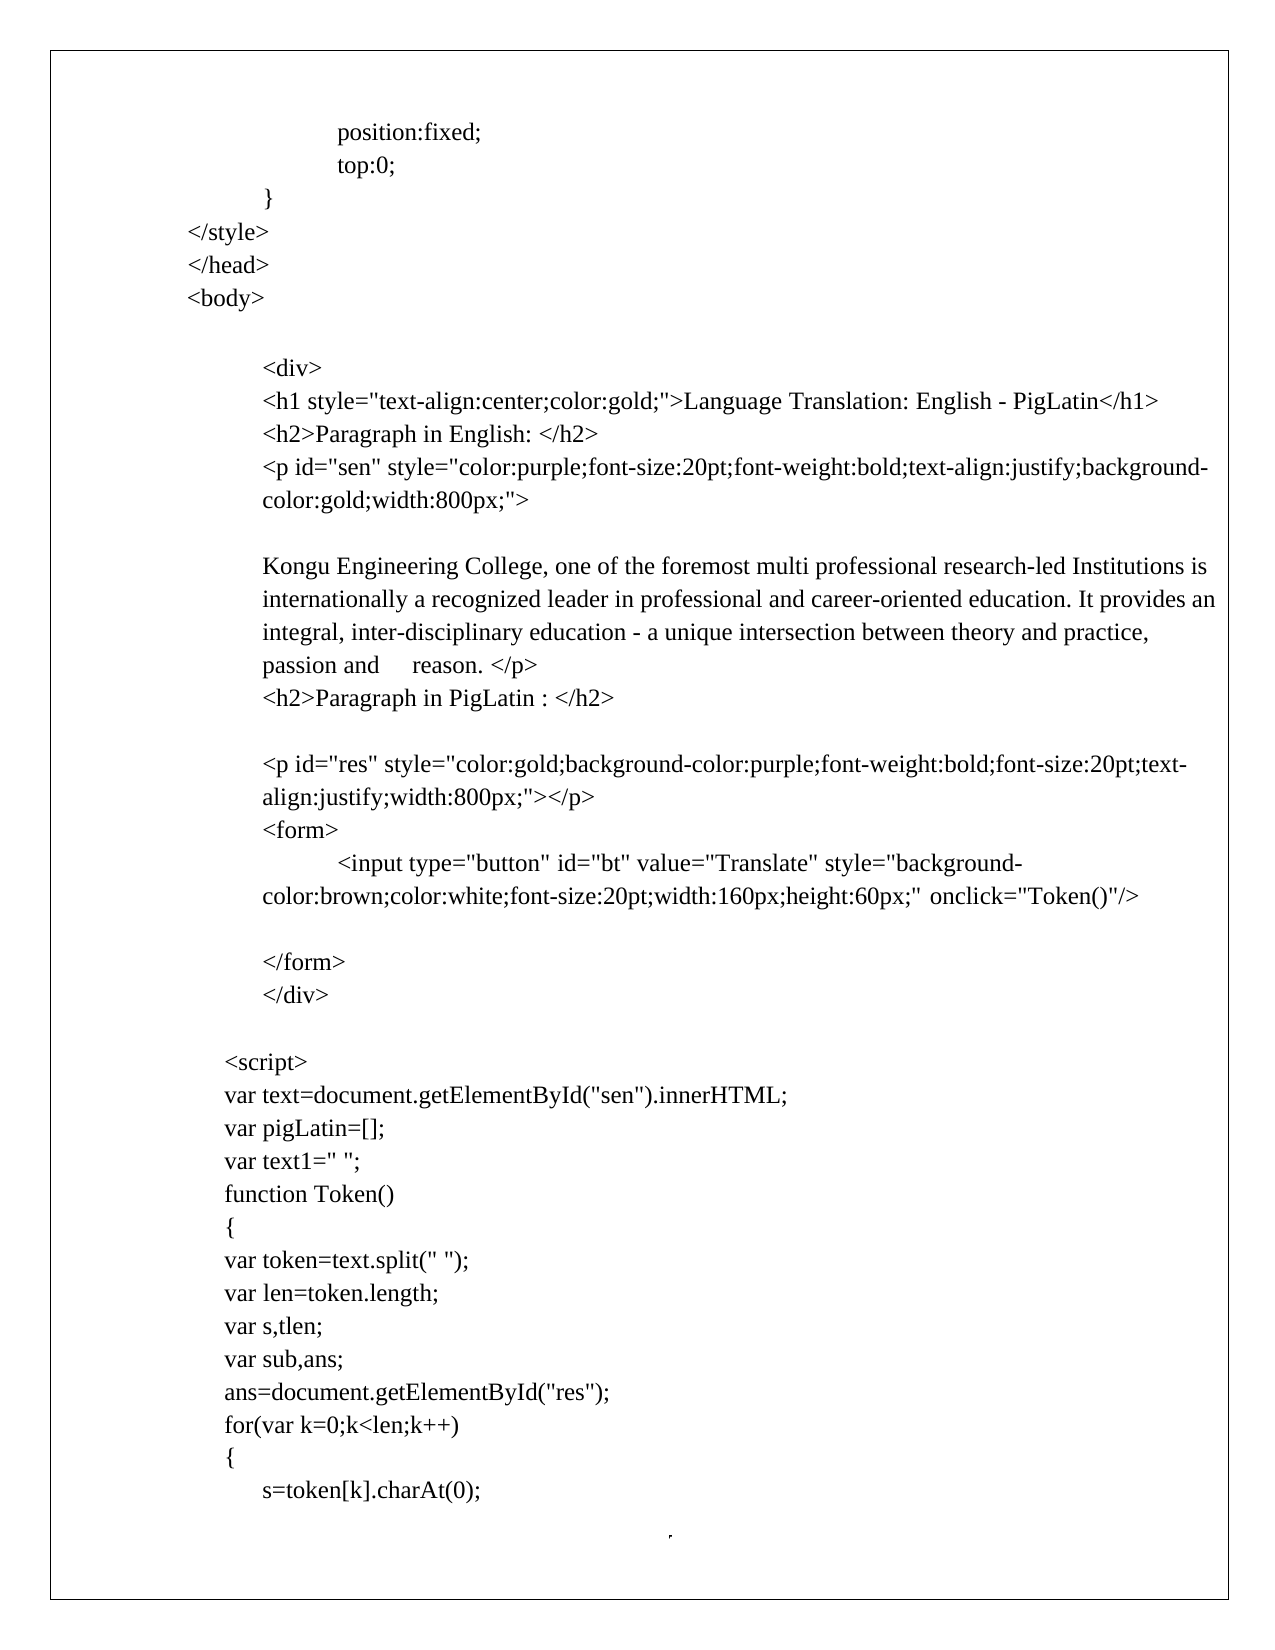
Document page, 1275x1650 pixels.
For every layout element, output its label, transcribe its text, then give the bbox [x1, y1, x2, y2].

text <input type="button" id="bt" value="Translate" style="background- color:brown;color:white;font-size:20pt;width:160px;height:60px;" onclick="Token()"/> [262, 848, 1143, 910]
text </form> [262, 947, 1228, 976]
text <h1 style="text-align:center;color:gold;">Language Translation: English - PigLatin</h1> [262, 386, 1228, 415]
text var sub,ans; ans=document.getElementById("res"); for(var k=0;k<len;k++) [224, 1344, 675, 1439]
text { [224, 1443, 1228, 1471]
text </style> [87, 217, 269, 246]
text position:fixed; top:0; [337, 117, 483, 179]
text <p id="res" style="color:gold;background-color:purple;font-weight:bold;font-size:20pt;text- align:justify;width:800px;"></p> [262, 749, 1190, 811]
text <p id="sen" style="color:purple;font-size:20pt;font-weight:bold;text-align:justify;background- color:gold;width:800px;"> [262, 452, 1211, 514]
text <form> [262, 816, 1228, 844]
text var text=document.getElementById("sen").innerHTML; var pigLatin=[]; [224, 1080, 790, 1142]
text var token=text.split(" "); var len=token.length; var s,tlen; [224, 1245, 469, 1339]
text <div> [262, 353, 1228, 382]
text } [87, 183, 274, 212]
text </head> [87, 250, 269, 279]
text <h2>Paragraph in PigLatin : </h2> [262, 683, 1228, 712]
text </div> [262, 980, 1228, 1009]
text { [224, 1212, 1228, 1241]
text var text1=" "; function Token() [224, 1146, 395, 1208]
text <script> [224, 1047, 1228, 1076]
text s=token[k].charAt(0); [262, 1475, 1228, 1504]
text Kongu Engineering College, one of the foremost multi professional research-led Institutions is internationally a recognized leader in professional and career-oriented education. It provides an integral, inter-disciplinary education - a unique intersection between theory and practice, passion and reason. </p> [262, 551, 1216, 679]
text <body> [87, 283, 265, 312]
text <h2>Paragraph in English: </h2> [262, 419, 1228, 448]
